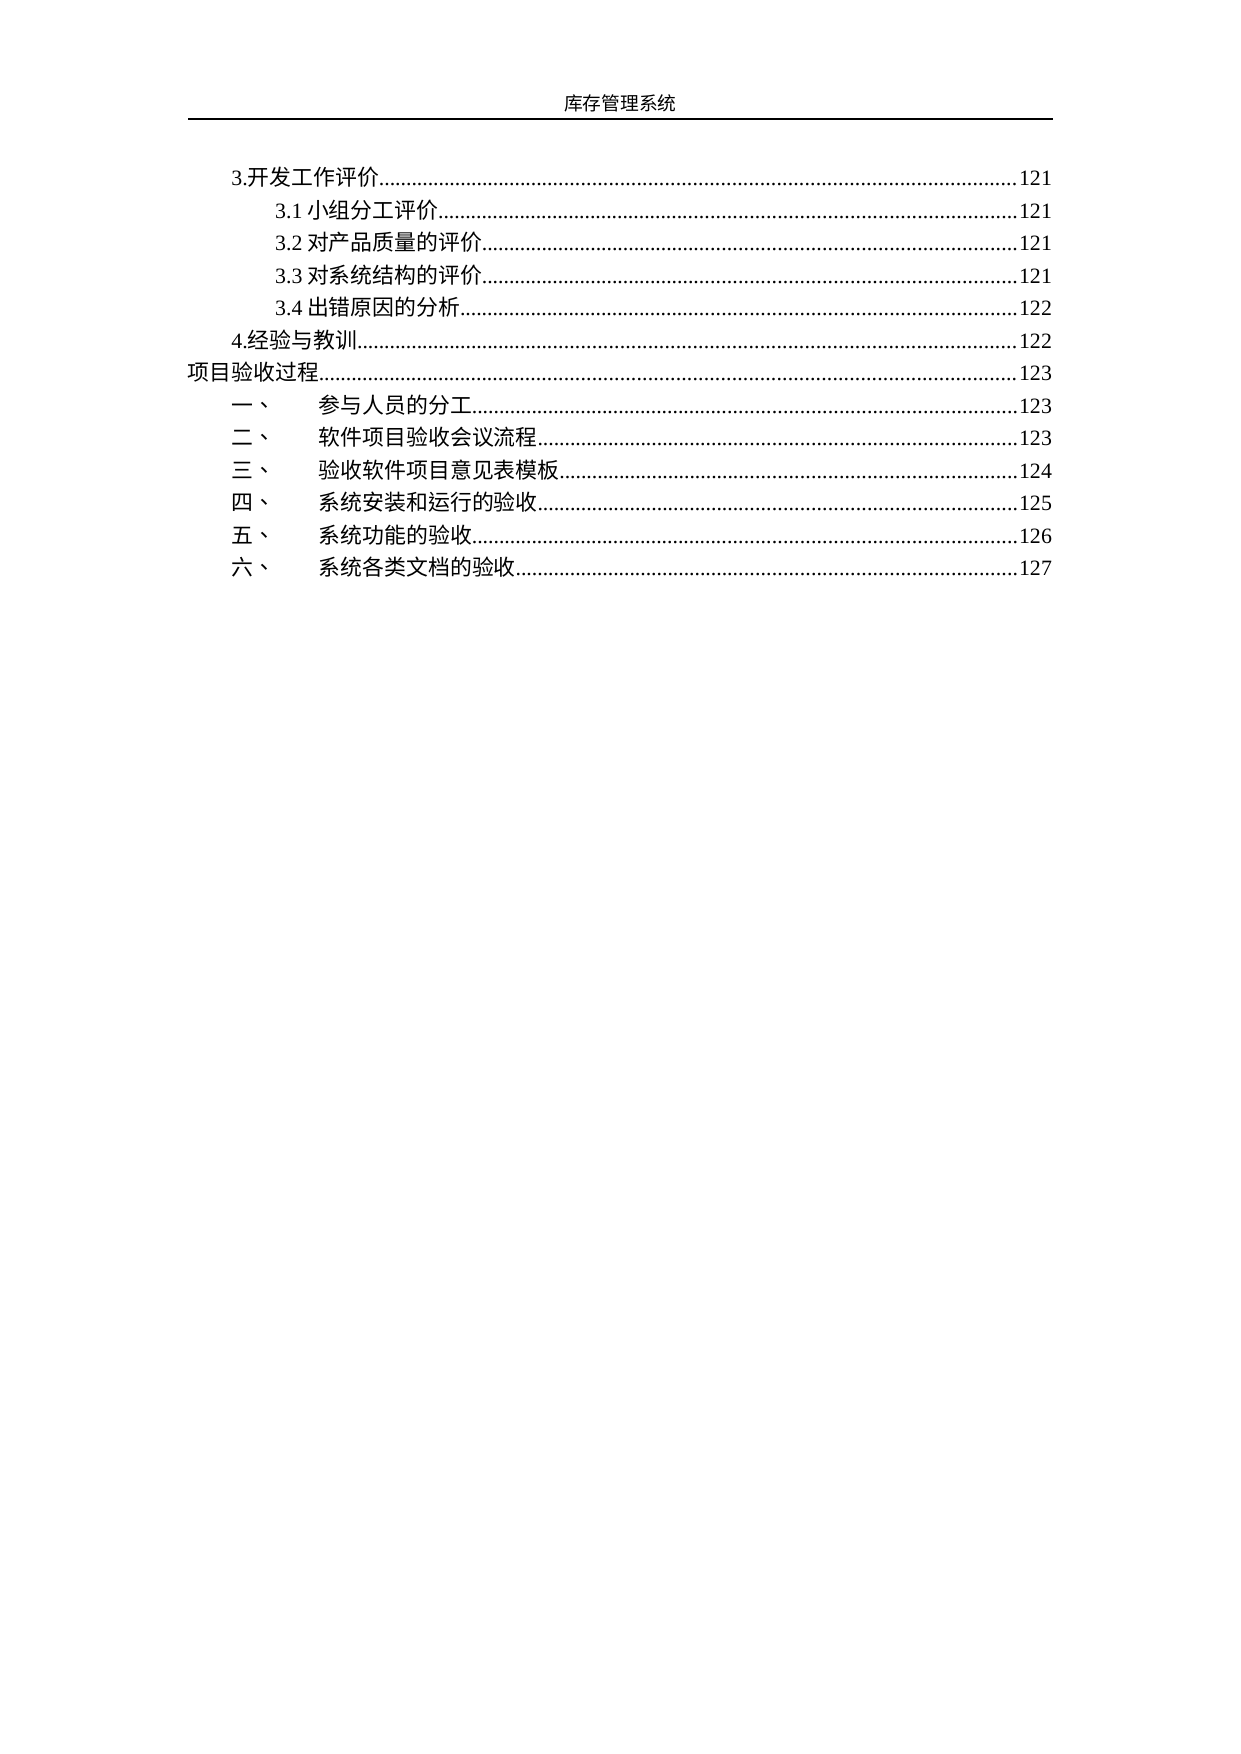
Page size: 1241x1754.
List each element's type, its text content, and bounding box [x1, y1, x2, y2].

text 三、 验收软件项目意见表模板 124 [231, 454, 1053, 487]
text 3.3对系统结构的评价 121 [275, 259, 1053, 292]
text 一、 参与人员的分工 123 [231, 389, 1053, 422]
text 五、 系统功能的验收 126 [231, 519, 1053, 552]
text 3.1小组分工评价 121 [275, 194, 1053, 227]
text 项目验收过程 123 [187, 357, 1053, 389]
text 四、 系统安装和运行的验收 125 [231, 487, 1053, 519]
text 3.4出错原因的分析 122 [275, 292, 1053, 324]
text 4.经验与教训 122 [231, 324, 1053, 357]
text 3.开发工作评价 121 [231, 162, 1053, 194]
text 二、 软件项目验收会议流程 123 [231, 422, 1053, 454]
text 3.2对产品质量的评价 121 [275, 227, 1053, 259]
text 六、 系统各类文档的验收 127 [231, 552, 1053, 584]
